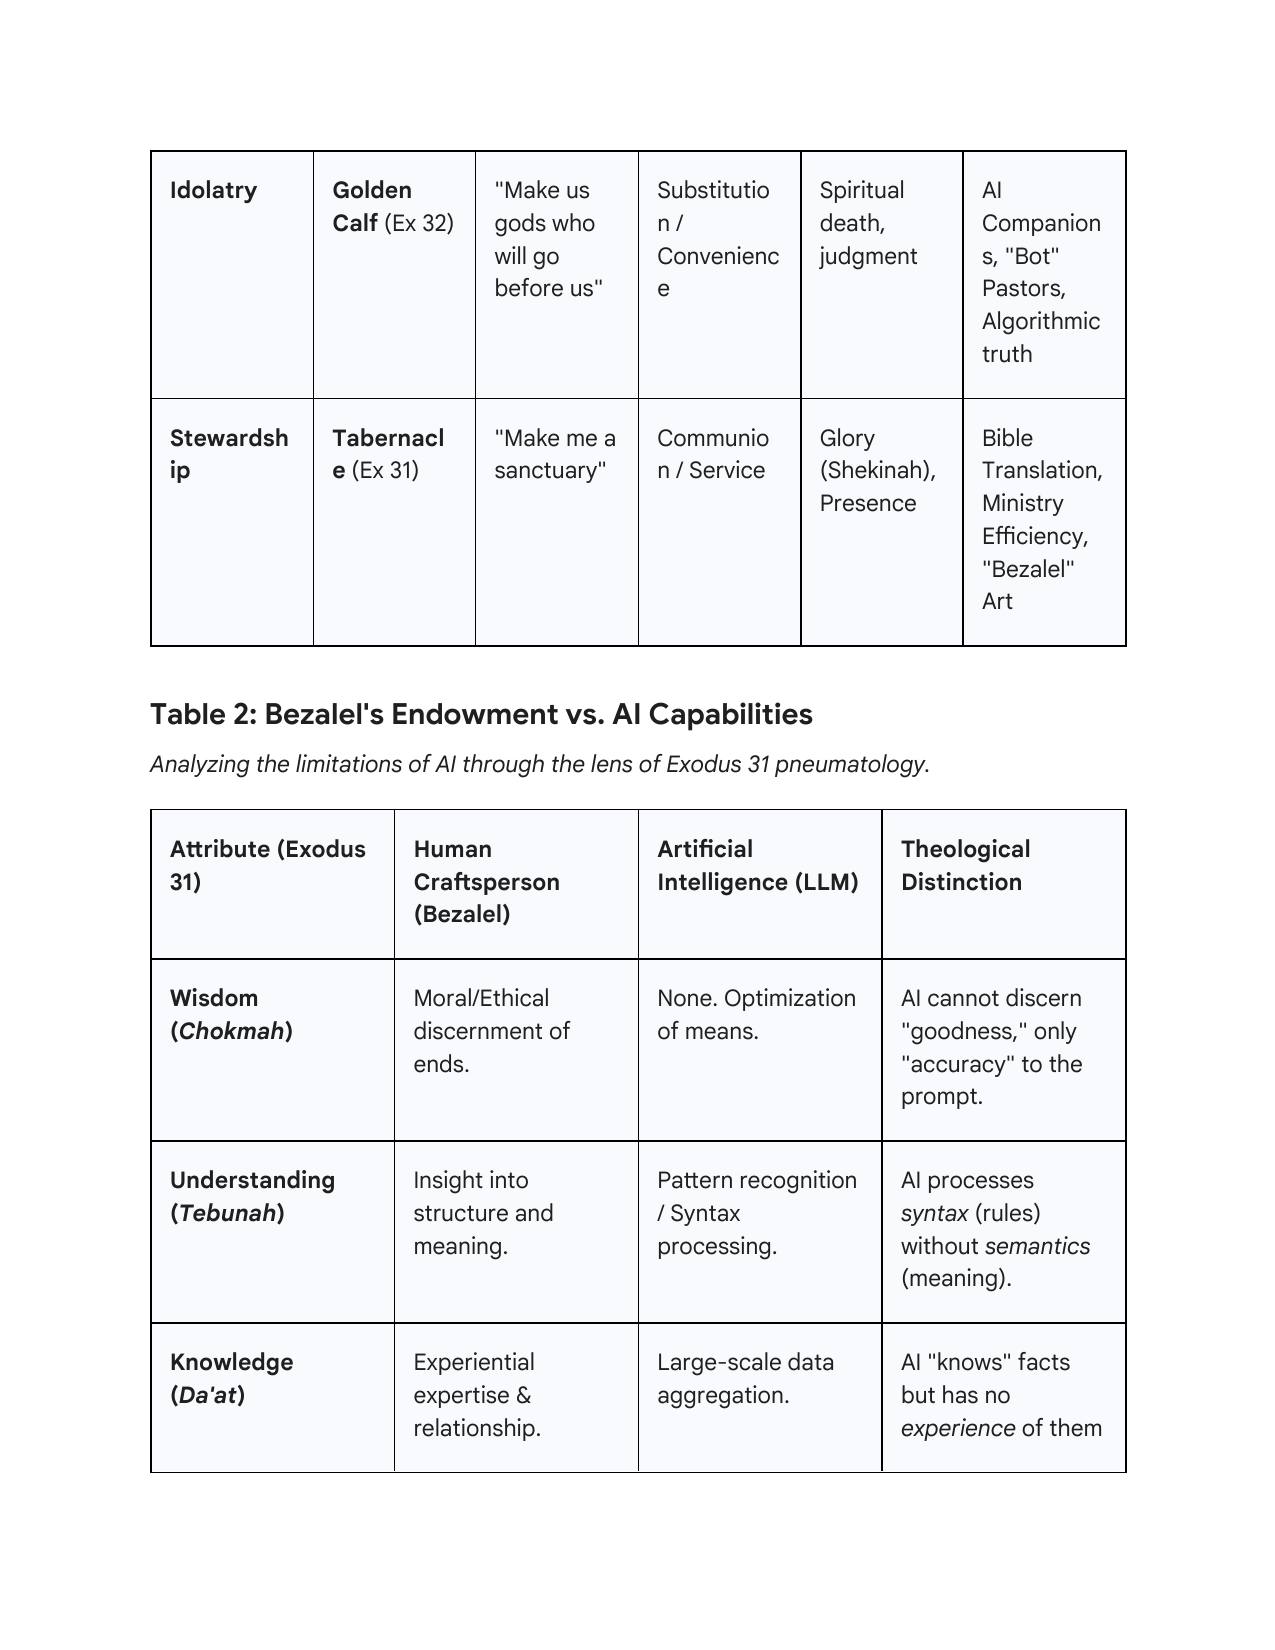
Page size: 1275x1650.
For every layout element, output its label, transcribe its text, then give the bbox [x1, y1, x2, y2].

table_header Attribute (Exodus 31) [152, 810, 394, 958]
table_cell AI Companions, "Bot" Pastors, Algorithmic truth [964, 152, 1125, 397]
table_cell Understanding (Tebunah) [152, 1142, 394, 1322]
table_cell Pattern recognition / Syntax processing. [639, 1142, 881, 1322]
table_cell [639, 1324, 881, 1471]
table_cell Golden Calf (Ex 32) [314, 152, 475, 397]
table_cell Knowledge (Da'at) [152, 1324, 394, 1471]
table_cell AI processes syntax (rules) without semantics (meaning). [883, 1142, 1125, 1322]
table_header Human Craftsperson (Bezalel) [395, 810, 638, 958]
table_cell Tabernacle (Ex 31) [314, 399, 475, 645]
table_cell "Make us gods who will go before us" [476, 152, 638, 397]
table_cell Insight into structure and meaning. [395, 1142, 638, 1322]
table_cell Wisdom (Chokmah) [152, 960, 394, 1140]
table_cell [395, 1324, 638, 1471]
table_cell None. Optimization of means. [639, 960, 881, 1140]
table_cell Glory (Shekinah), Presence [802, 399, 962, 645]
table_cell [883, 1324, 1125, 1471]
table_cell Substitution / Convenience [639, 152, 800, 397]
table_cell Spiritual death, judgment [802, 152, 962, 397]
table_cell "Make me a sanctuary" [476, 399, 638, 645]
table_cell Bible Translation, Ministry Efficiency, "Bezalel" Art [964, 399, 1125, 645]
text Analyzing the limitations of AI through the lens of Exodus 31 pneumatology. [150, 751, 1125, 779]
table_cell Stewardship [152, 399, 313, 645]
table_cell Communion / Service [639, 399, 800, 645]
table_cell Idolatry [152, 152, 313, 397]
table_cell AI cannot discern "goodness," only "accuracy" to the prompt. [883, 960, 1125, 1140]
subtitle Table 2: Bezalel's Endowment vs. AI Capabilities [150, 697, 1125, 733]
table_cell Moral/Ethical discernment of ends. [395, 960, 638, 1140]
table_header Theological Distinction [883, 810, 1125, 958]
table_header Artificial Intelligence (LLM) [639, 810, 881, 958]
